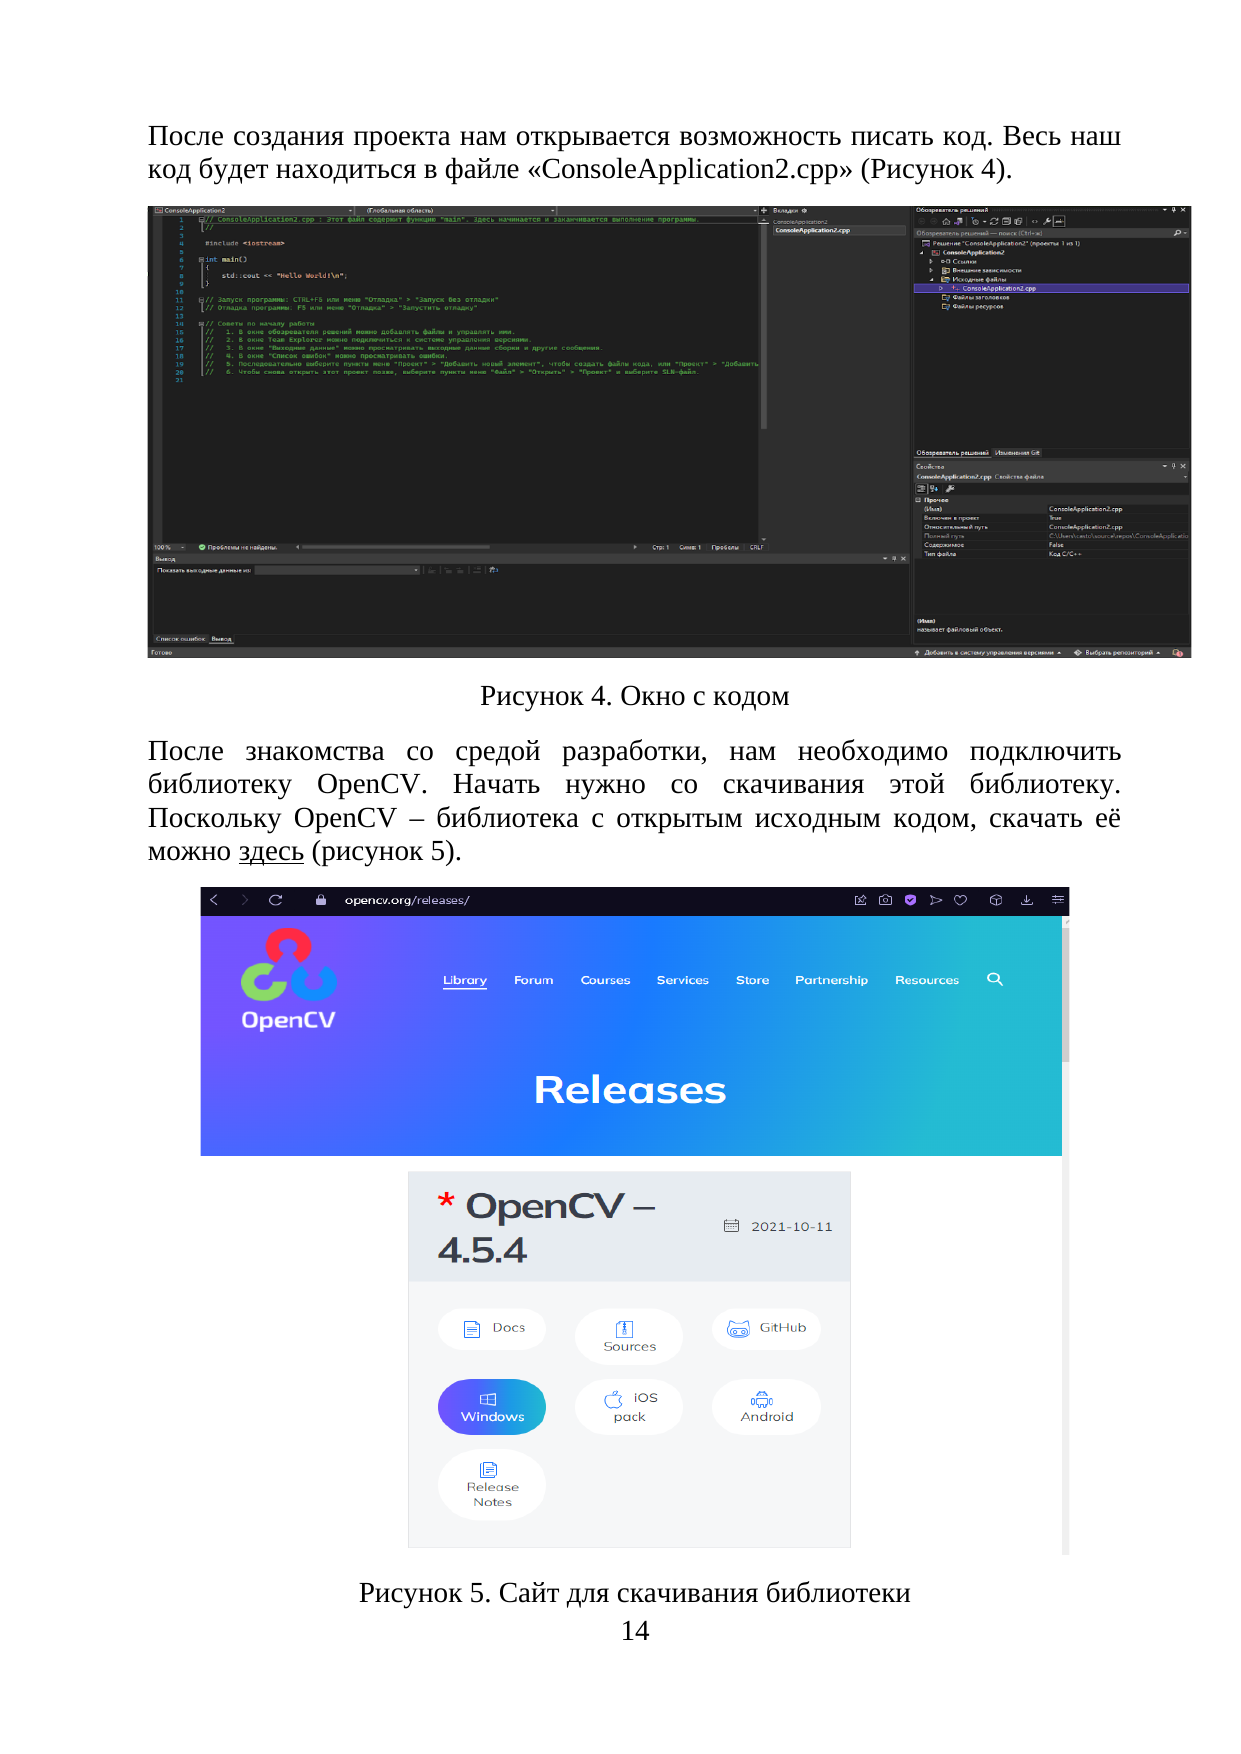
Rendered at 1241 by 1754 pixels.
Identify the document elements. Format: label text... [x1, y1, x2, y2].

text Рисунок 4. Окно с кодом [148, 678, 1122, 712]
text Рисунок 5. Сайт для скачивания библиотеки [148, 1575, 1122, 1609]
picture [147, 206, 1192, 658]
picture [200, 887, 1070, 1555]
text После создания проекта нам открывается возможность писать код. Весь наш код будет находиться в файле «ConsoleApplication2.cpp» (Рисунок 4). [148, 118, 1122, 185]
text После знакомства со средой разработки, нам необходимо подключить библиотеку OpenCV. Начать нужно со скачивания этой библиотеку. Поскольку OpenCV – библиотека с открытым исходным кодом, скачать её можно здесь (рисунок 5). [148, 733, 1122, 867]
